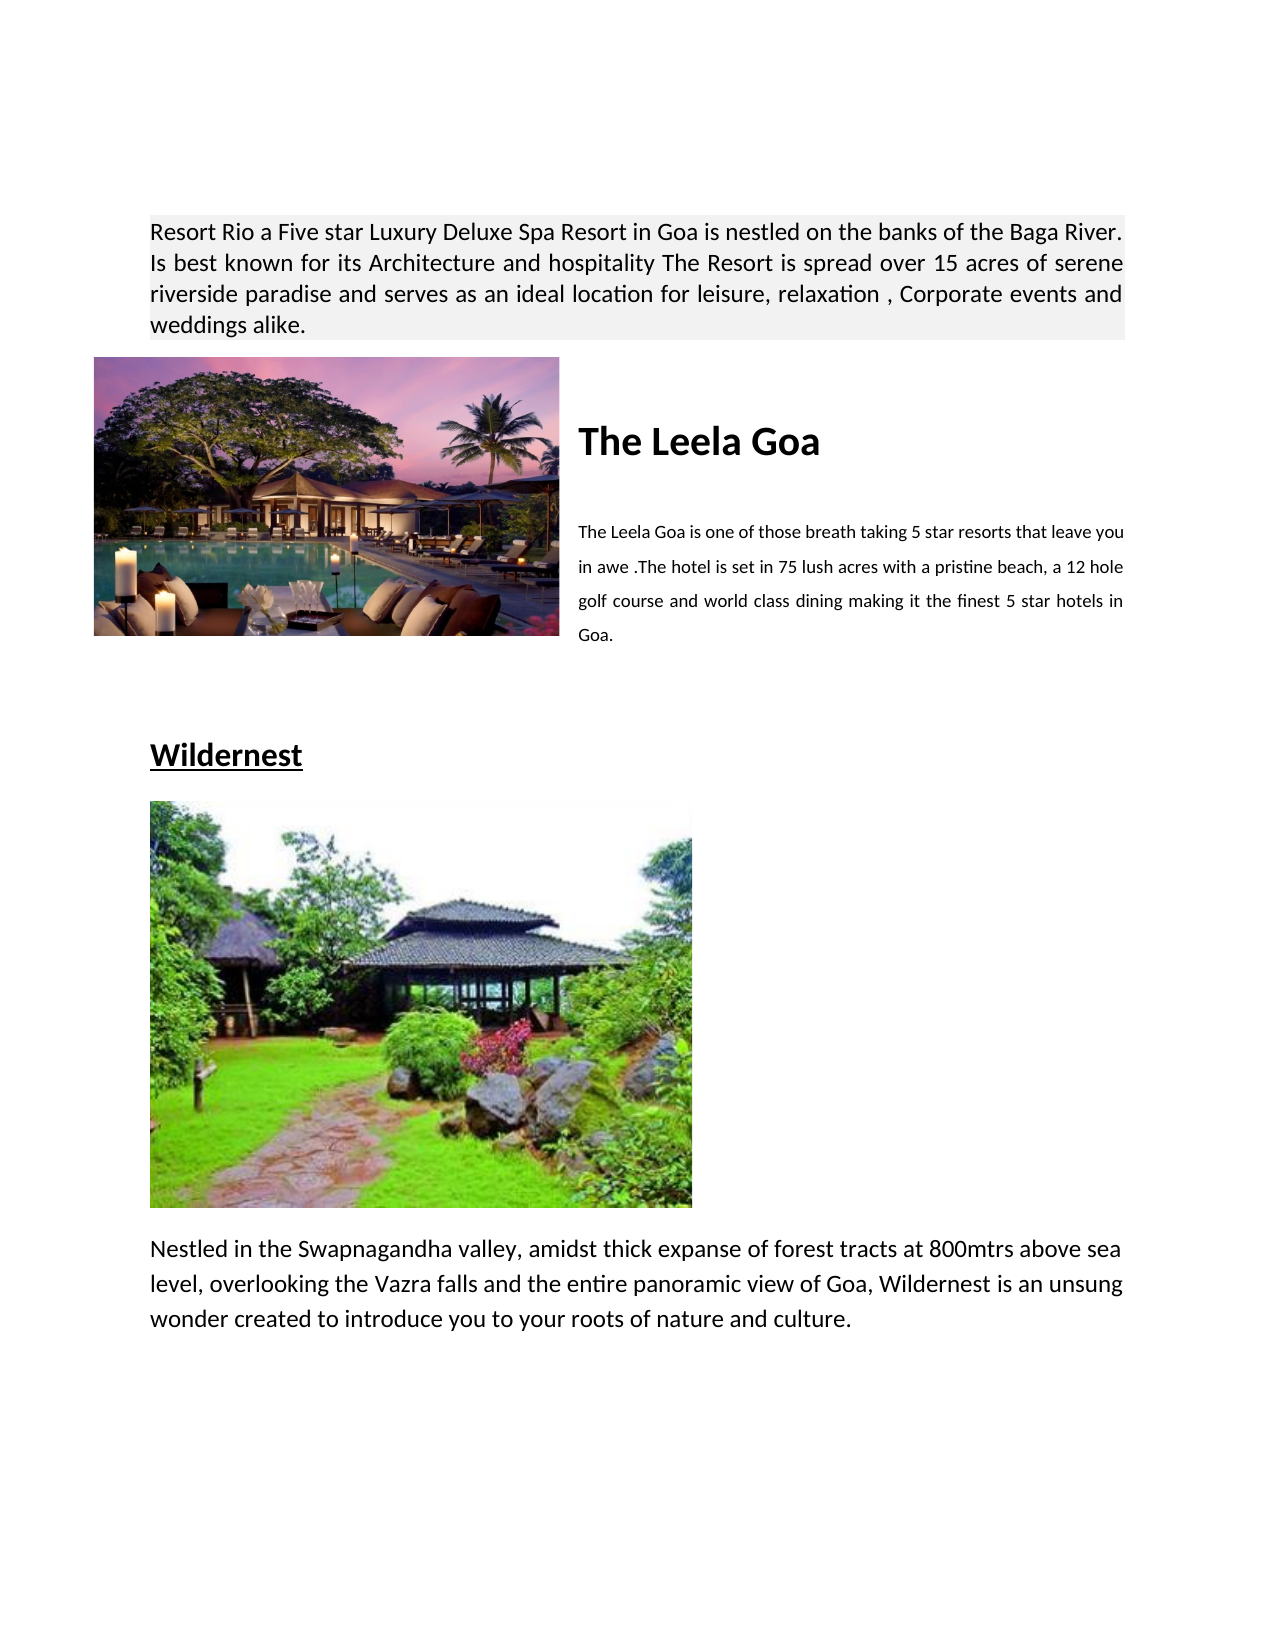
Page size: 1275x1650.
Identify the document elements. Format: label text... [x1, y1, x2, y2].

picture [150, 801, 693, 1208]
text Resort Rio a Five star Luxury Deluxe Spa Resort in Goa is nestled on the banks of the Baga River. Is best known for its Architecture and hospitality The Resort is spread over 15 acres of serene riverside paradise and serves as an ideal location for leisure, relaxation , Corporate events and weddings alike. [150, 215, 1125, 340]
text Wildernest [150, 734, 1125, 775]
text Nestled in the Swapnagandha valley, amidst thick expanse of forest tracts at 800mtrs above sea level, overlooking the Vazra falls and the entire panoramic view of Goa, Wildernest is an unsung wonder created to introduce you to your roots of nature and culture. [150, 1233, 1125, 1333]
picture [93, 357, 560, 636]
text The Leela Goa is one of those breath taking 5 star resorts that leave you in awe .The hotel is set in 75 lush acres with a pristine beach, a 12 hole golf course and world class dining making it the finest 5 star hotels in Goa. [150, 521, 1125, 647]
text The Leela Goa [560, 415, 1125, 466]
